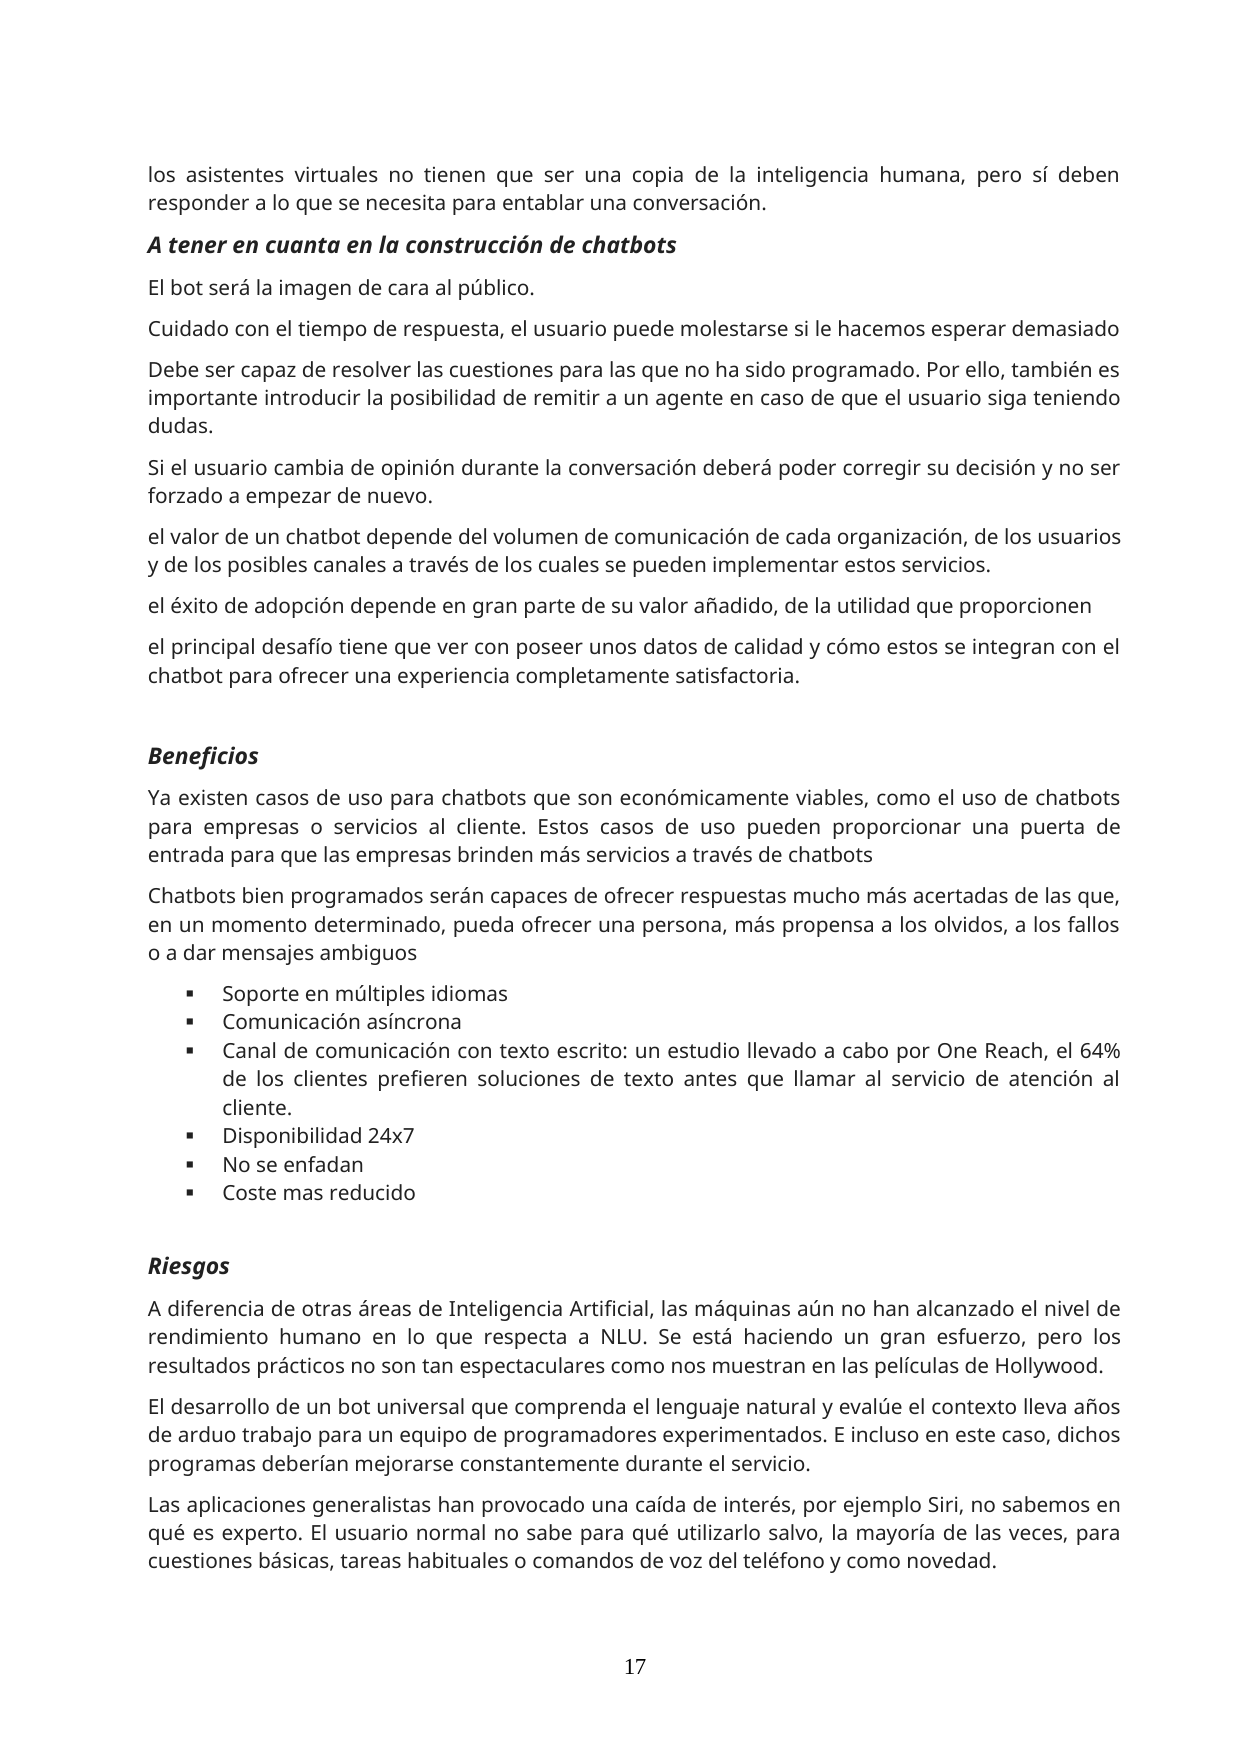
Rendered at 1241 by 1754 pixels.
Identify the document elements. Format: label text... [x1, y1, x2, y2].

text el éxito de adopción depende en gran parte de su valor añadido, de la utilidad que proporcionen [148, 591, 1122, 620]
text el valor de un chatbot depende del volumen de comunicación de cada organización, de los usuarios y de los posibles canales a través de los cuales se pueden implementar estos servicios. [148, 522, 1122, 579]
text Debe ser capaz de resolver las cuestiones para las que no ha sido programado. Por ello, también es importante introducir la posibilidad de remitir a un agente en caso de que el usuario siga teniendo dudas. [148, 355, 1122, 440]
text los asistentes virtuales no tienen que ser una copia de la inteligencia humana, pero sí deben responder a lo que se necesita para entablar una conversación. [148, 160, 1122, 217]
text Si el usuario cambia de opinión durante la conversación deberá poder corregir su decisión y no ser forzado a empezar de nuevo. [148, 453, 1122, 509]
text Cuidado con el tiempo de respuesta, el usuario puede molestarse si le hacemos esperar demasiado [148, 314, 1122, 342]
list Coste mas reducido [185, 1178, 1122, 1207]
text Beneficios [148, 740, 1122, 771]
text Las aplicaciones generalistas han provocado una caída de interés, por ejemplo Siri, no sabemos en qué es experto. El usuario normal no sabe para qué utilizarlo salvo, la mayoría de las veces, para cuestiones básicas, tareas habituales o comandos de voz del teléfono y como novedad. [148, 1490, 1122, 1575]
text Chatbots bien programados serán capaces de ofrecer respuestas mucho más acertadas de las que, en un momento determinado, pueda ofrecer una persona, más propensa a los olvidos, a los fallos o a dar mensajes ambiguos [148, 881, 1122, 967]
text Ya existen casos de uso para chatbots que son económicamente viables, como el uso de chatbots para empresas o servicios al cliente. Estos casos de uso pueden proporcionar una puerta de entrada para que las empresas brinden más servicios a través de chatbots [148, 783, 1122, 869]
text Riesgos [148, 1250, 1122, 1282]
list Comunicación asíncrona [185, 1007, 1122, 1036]
text El desarrollo de un bot universal que comprenda el lenguaje natural y evalúe el contexto lleva años de arduo trabajo para un equipo de programadores experimentados. E incluso en este caso, dichos programas deberían mejorarse constantemente durante el servicio. [148, 1392, 1122, 1477]
list Disponibilidad 24x7 [185, 1121, 1122, 1150]
list No se enfadan [185, 1150, 1122, 1178]
text El bot será la imagen de cara al público. [148, 273, 1122, 301]
list Canal de comunicación con texto escrito: un estudio llevado a cabo por One Reach, el 64% de los clientes prefieren soluciones de texto antes que llamar al servicio de atención al cliente. [185, 1036, 1122, 1121]
list Soporte en múltiples idiomas [185, 979, 1122, 1007]
text A diferencia de otras áreas de Inteligencia Artificial, las máquinas aún no han alcanzado el nivel de rendimiento humano en lo que respecta a NLU. Se está haciendo un gran esfuerzo, pero los resultados prácticos no son tan espectaculares como nos muestran en las películas de Hollywood. [148, 1294, 1122, 1379]
text el principal desafío tiene que ver con poseer unos datos de calidad y cómo estos se integran con el chatbot para ofrecer una experiencia completamente satisfactoria. [148, 632, 1122, 689]
text A tener en cuanta en la construcción de chatbots [148, 229, 1122, 260]
